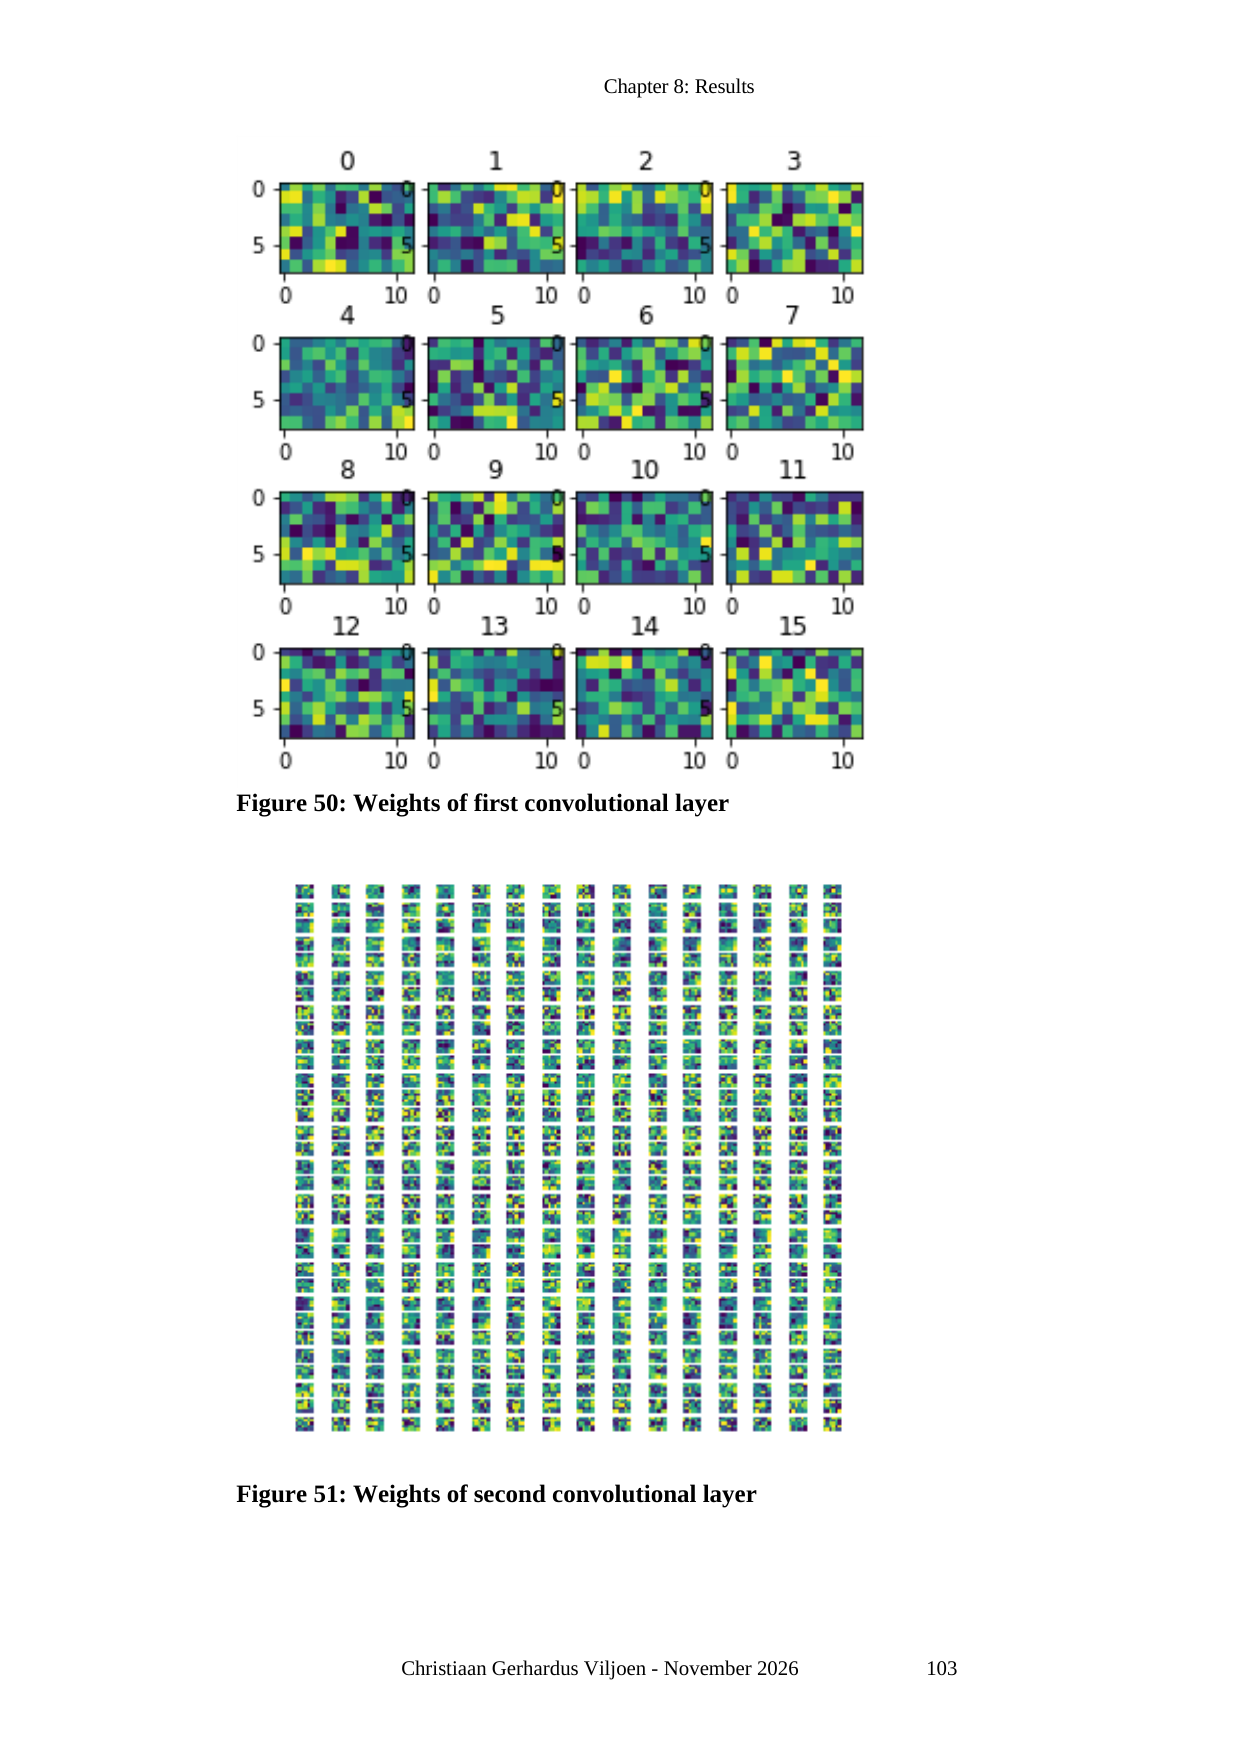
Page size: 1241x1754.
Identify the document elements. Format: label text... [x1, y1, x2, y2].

text Figure 51: Weights of second convolutional layer [236, 1479, 1122, 1508]
text Figure 50: Weights of first convolutional layer [236, 788, 1122, 816]
picture [236, 866, 860, 1480]
picture [236, 135, 883, 788]
